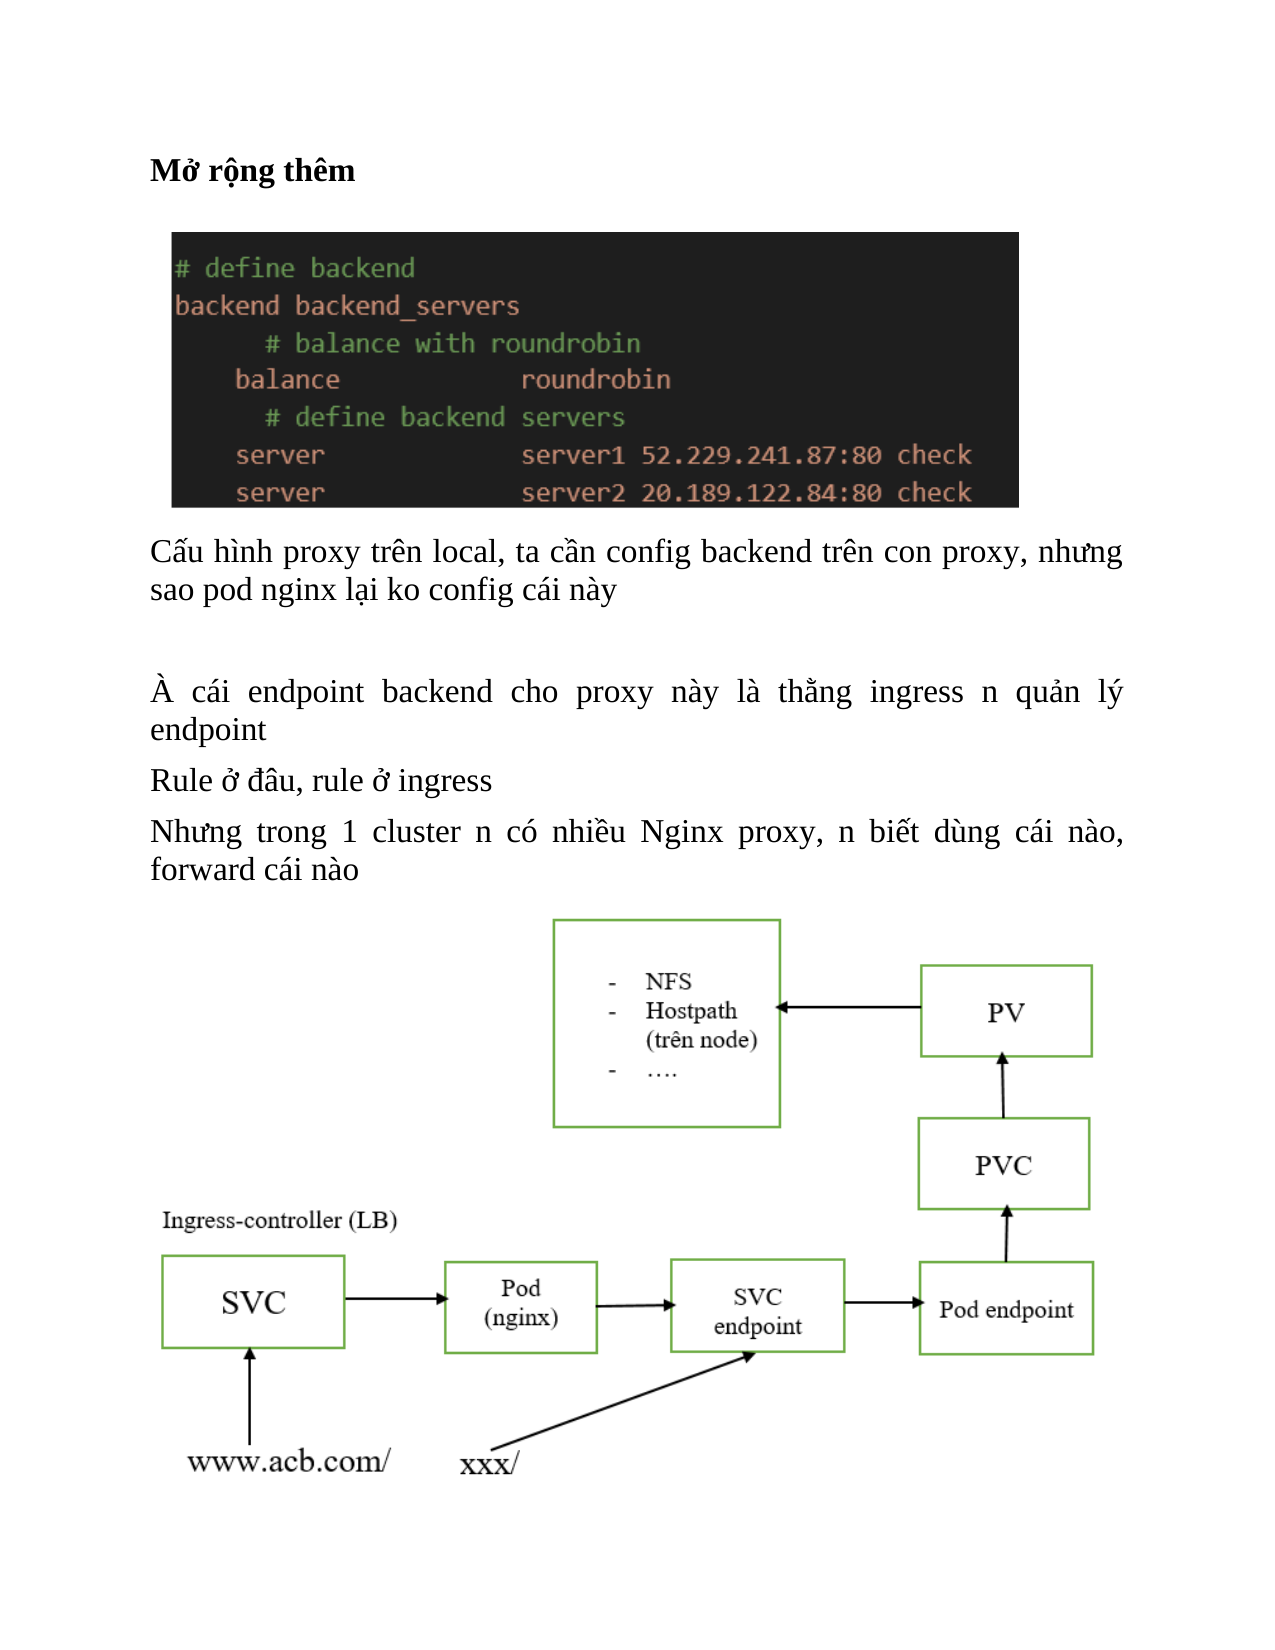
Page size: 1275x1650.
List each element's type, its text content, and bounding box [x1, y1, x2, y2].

text Nhưng trong 1 cluster n có nhiều Nginx proxy, n biết dùng cái nào, forward cái nào [150, 811, 1125, 888]
subtitle Mở rộng thêm [150, 150, 1125, 188]
picture [150, 900, 1125, 1497]
picture [150, 232, 1019, 519]
text Rule ở đâu, rule ở ingress [150, 760, 1125, 798]
text À cái endpoint backend cho proxy này là thằng ingress n quản lý endpoint [150, 671, 1125, 748]
text Cấu hình proxy trên local, ta cần config backend trên con proxy, nhưng sao pod nginx lại ko config cái này [150, 531, 1125, 608]
